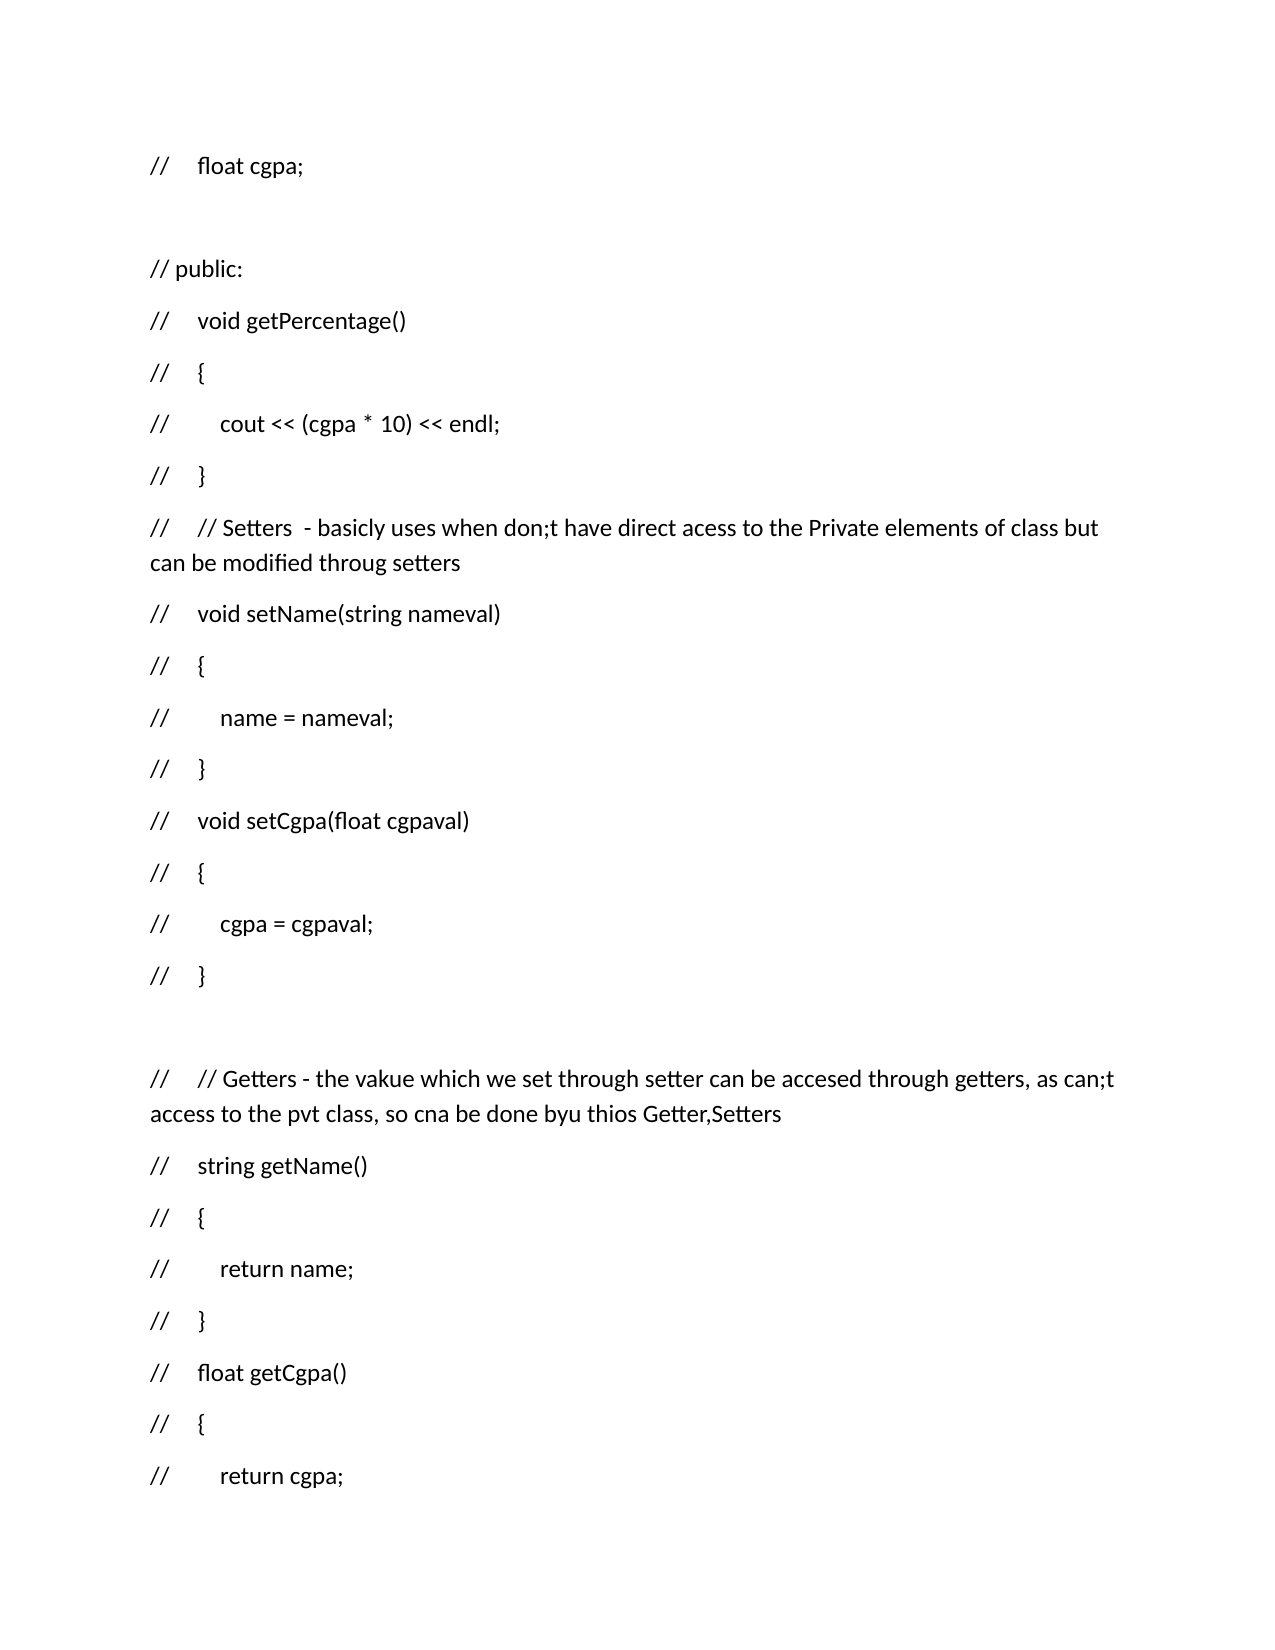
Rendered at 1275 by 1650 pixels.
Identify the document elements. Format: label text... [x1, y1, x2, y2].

text // // Getters - the vakue which we set through setter can be accesed through getters, as can;t access to the pvt class, so cna be done byu thios Getter,Setters [150, 1063, 1125, 1129]
text // name = nameval; [150, 702, 1125, 732]
text // void getPercentage() [150, 305, 1125, 336]
text // return cgpa; [150, 1460, 1125, 1491]
text // { [150, 357, 1125, 387]
text // cout << (cgpa * 10) << endl; [150, 408, 1125, 439]
text // } [150, 753, 1125, 784]
text // float cgpa; [150, 150, 1125, 181]
text // { [150, 650, 1125, 681]
text // // Setters - basicly uses when don;t have direct acess to the Private elements of class but can be modified throug setters [150, 512, 1125, 577]
text // { [150, 1408, 1125, 1439]
text // float getCgpa() [150, 1357, 1125, 1387]
text // { [150, 857, 1125, 887]
text // return name; [150, 1253, 1125, 1284]
text // string getName() [150, 1150, 1125, 1181]
text // cgpa = cgpaval; [150, 908, 1125, 939]
text // } [150, 960, 1125, 991]
text // } [150, 460, 1125, 491]
text // void setCgpa(float cgpaval) [150, 805, 1125, 836]
text // void setName(string nameval) [150, 598, 1125, 629]
text // public: [150, 253, 1125, 284]
text // { [150, 1202, 1125, 1232]
text // } [150, 1305, 1125, 1336]
